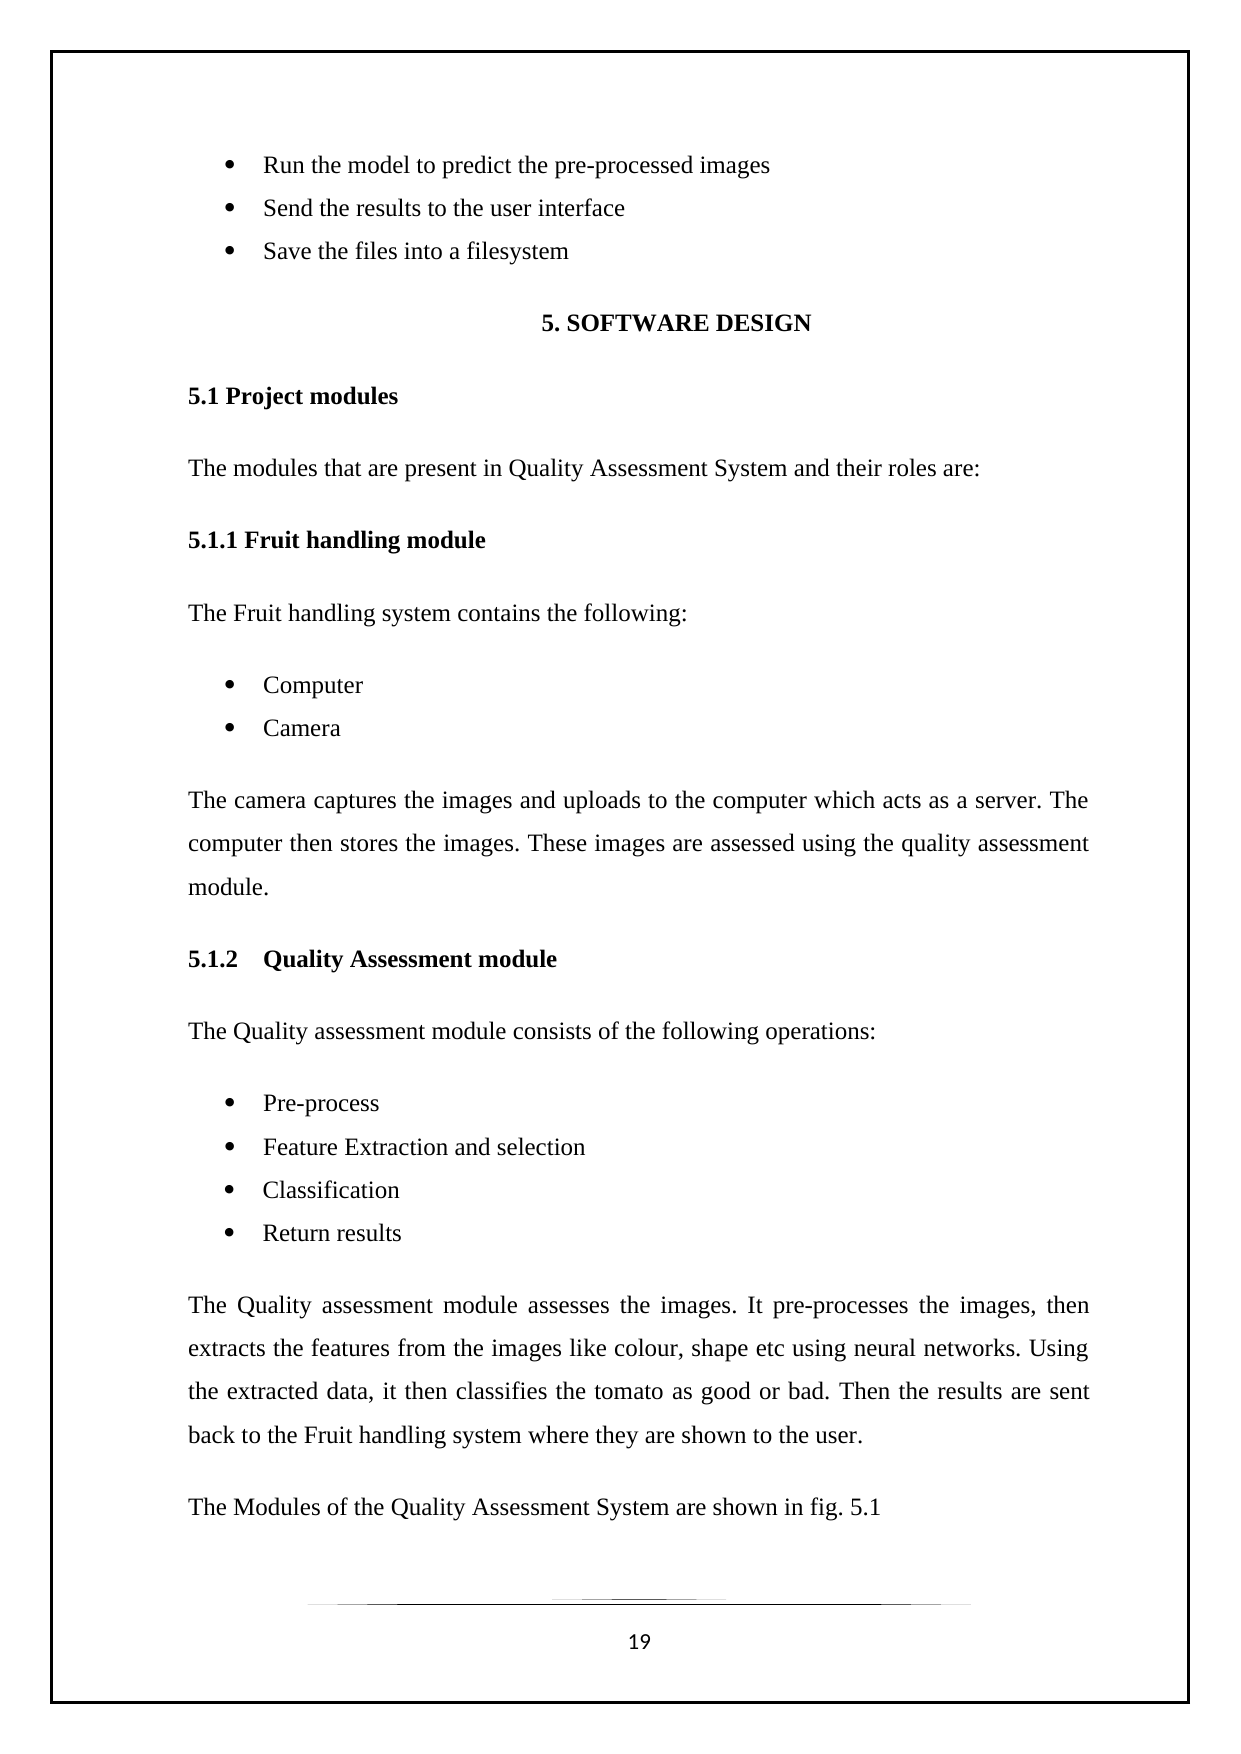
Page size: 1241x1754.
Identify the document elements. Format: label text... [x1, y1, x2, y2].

list Classification [225, 1175, 1090, 1203]
list Project modules [188, 381, 1090, 409]
list Computer [225, 670, 1090, 699]
list The Modules of the Quality Assessment System are shown in fig. 5.1 [188, 1492, 1090, 1521]
list Quality Assessment module [188, 944, 1090, 973]
list Feature Extraction and selection [225, 1132, 1090, 1160]
list The Fruit handling system contains the following: [188, 598, 1090, 626]
list The camera captures the images and uploads to the computer which acts as a server. The computer then stores the images. These images are assessed using the quality assessment module. [188, 785, 1090, 900]
list Run the model to predict the pre-processed images [225, 150, 1090, 179]
list Camera [225, 713, 1090, 742]
list Return results [225, 1218, 1090, 1247]
text The modules that are present in Quality Assessment System and their roles are: [188, 453, 1090, 482]
list The Quality assessment module assesses the images. It pre-processes the images, then extracts the features from the images like colour, shape etc using neural networks. Using the extracted data, it then classifies the tomato as good or bad. Then the results are sent back to the Fruit handling system where they are shown to the user. [188, 1290, 1090, 1449]
list 5. SOFTWARE DESIGN [263, 308, 1090, 337]
text 5.1.1 Fruit handling module [188, 525, 1090, 554]
list Save the files into a filesystem [225, 236, 1090, 265]
list The Quality assessment module consists of the following operations: [188, 1016, 1090, 1045]
list Pre-process [225, 1088, 1090, 1117]
list Send the results to the user interface [225, 193, 1090, 222]
